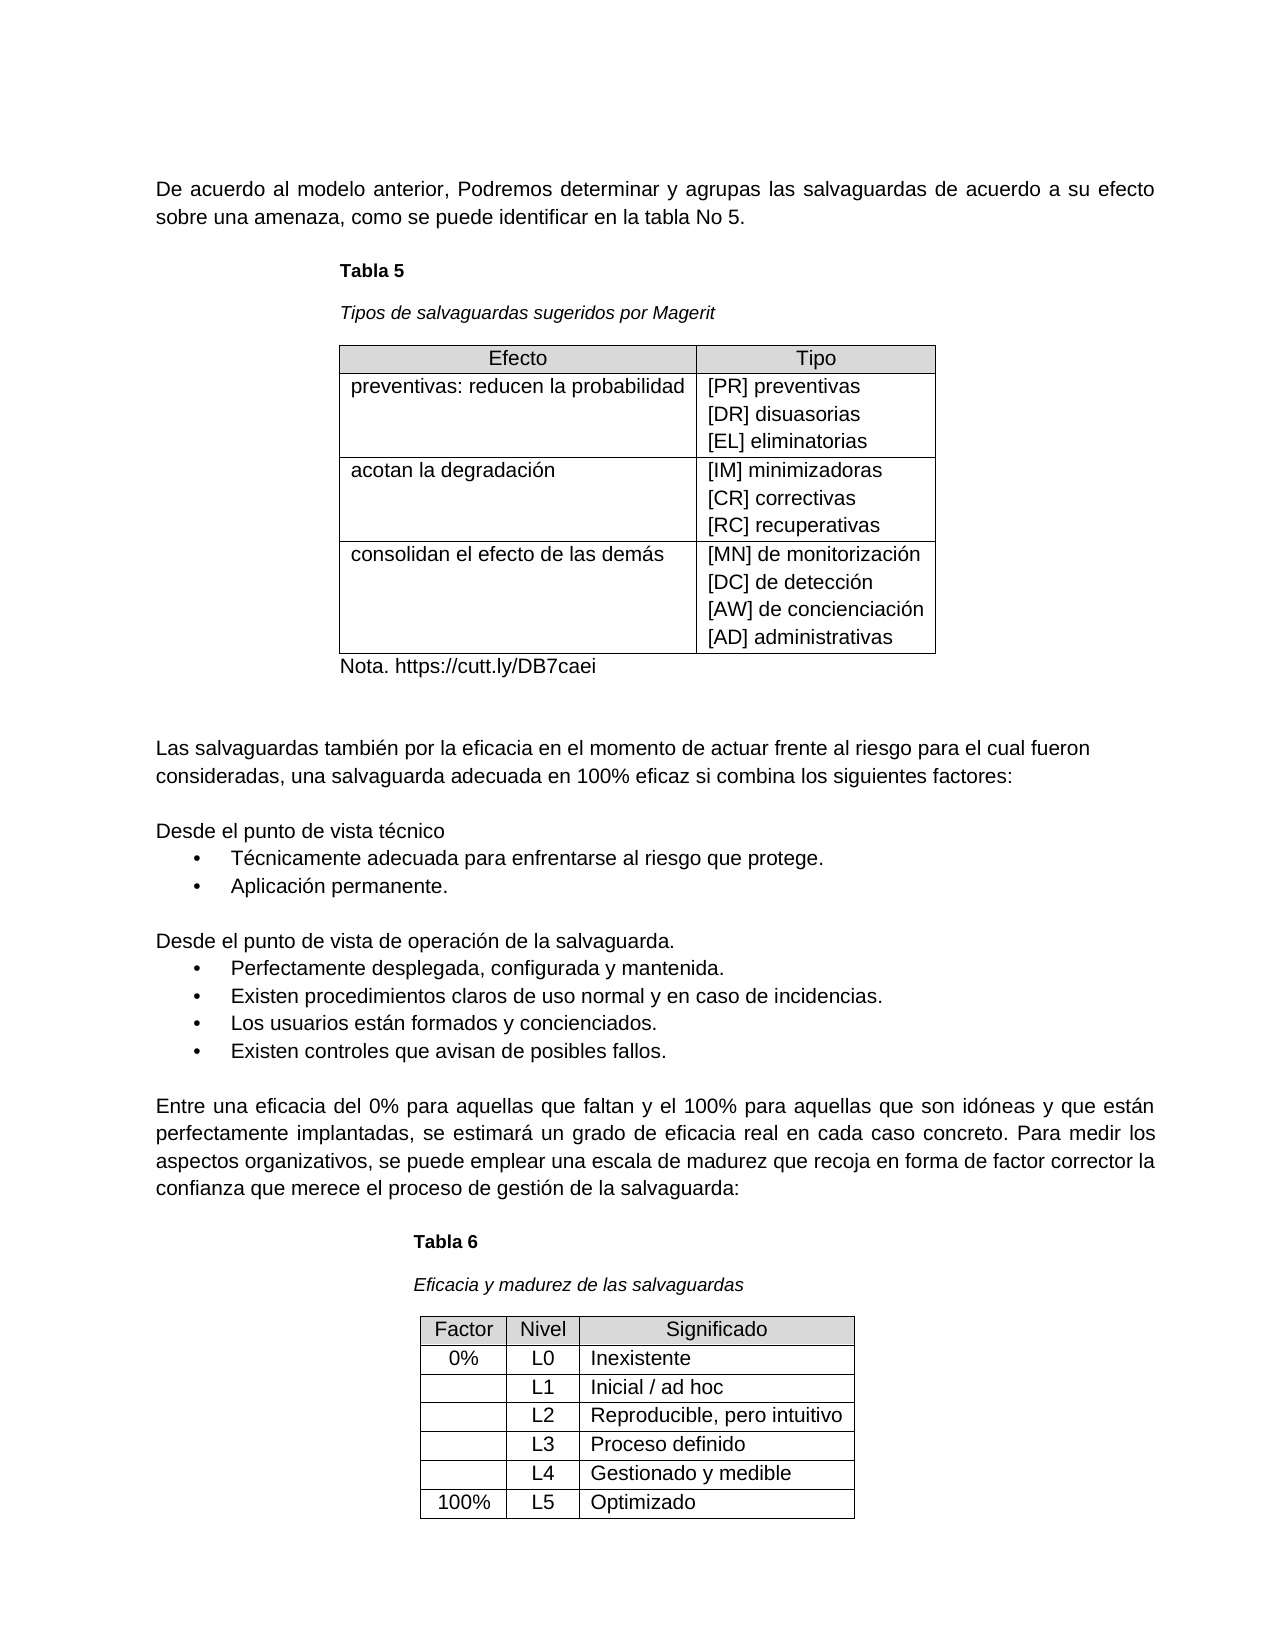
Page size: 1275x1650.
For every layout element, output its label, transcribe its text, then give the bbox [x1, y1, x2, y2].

table_cell Optimizado [580, 1490, 854, 1518]
table_cell Inexistente [580, 1346, 854, 1373]
text Desde el punto de vista de operación de la salvaguarda. [156, 928, 1157, 952]
list Técnicamente adecuada para enfrentarse al riesgo que protege. [193, 846, 1157, 870]
table_cell L5 [507, 1490, 579, 1518]
table_cell Inicial / ad hoc [580, 1375, 854, 1402]
table_cell [421, 1403, 506, 1431]
table_cell [MN] de monitorización [DC] de detección [AW] de concienciación [AD] administrativas [697, 542, 935, 652]
table_cell [IM] minimizadoras [CR] correctivas [RC] recuperativas [697, 458, 935, 541]
table_cell L3 [507, 1432, 579, 1460]
list Aplicación permanente. [193, 873, 1157, 897]
table_header Efecto [340, 346, 696, 373]
table_cell L4 [507, 1461, 579, 1489]
table_header Nivel [507, 1317, 579, 1344]
text Desde el punto de vista técnico [156, 818, 1157, 842]
table_cell L0 [507, 1346, 579, 1373]
text Las salvaguardas también por la eficacia en el momento de actuar frente al riesgo para el cual fueron consideradas, una salvaguarda adecuada en 100% eficaz si combina los siguientes factores: [156, 736, 1157, 787]
table_cell Reproducible, pero intuitivo [580, 1403, 854, 1431]
table_cell 0% [421, 1346, 506, 1373]
table_cell L2 [507, 1403, 579, 1431]
text Tabla 6 [118, 1231, 1157, 1252]
table_cell [PR] preventivas [DR] disuasorias [EL] eliminatorias [697, 374, 935, 457]
table_cell [421, 1432, 506, 1460]
table_cell L1 [507, 1375, 579, 1402]
table_cell Gestionado y medible [580, 1461, 854, 1489]
text Entre una eficacia del 0% para aquellas que faltan y el 100% para aquellas que son idóneas y que están perfectamente implantadas, se estimará un grado de eficacia real en cada caso concreto. Para medir los aspectos organizativos, se puede emplear una escala de madurez que recoja en forma de factor corrector la confianza que merece el proceso de gestión de la salvaguarda: [156, 1093, 1157, 1200]
table_header Tipo [697, 346, 935, 373]
table_cell acotan la degradación [340, 458, 696, 541]
table_header Factor [421, 1317, 506, 1344]
text Tabla 5 [118, 260, 1157, 281]
table_cell preventivas: reducen la probabilidad [340, 374, 696, 457]
table_cell [421, 1461, 506, 1489]
list Existen procedimientos claros de uso normal y en caso de incidencias. [193, 983, 1157, 1007]
table_cell Proceso definido [580, 1432, 854, 1460]
text Tipos de salvaguardas sugeridos por Magerit [118, 302, 1157, 324]
text De acuerdo al modelo anterior, Podremos determinar y agrupas las salvaguardas de acuerdo a su efecto sobre una amenaza, como se puede identificar en la tabla No 5. [156, 177, 1157, 229]
text Eficacia y madurez de las salvaguardas [118, 1273, 1157, 1295]
table_cell 100% [421, 1490, 506, 1518]
table_cell [421, 1375, 506, 1402]
text Nota. https://cutt.ly/DB7caei [339, 653, 1157, 677]
table_header Significado [580, 1317, 854, 1344]
list Existen controles que avisan de posibles fallos. [193, 1038, 1157, 1062]
table_cell consolidan el efecto de las demás [340, 542, 696, 652]
list Los usuarios están formados y concienciados. [193, 1011, 1157, 1035]
list Perfectamente desplegada, configurada y mantenida. [193, 956, 1157, 980]
